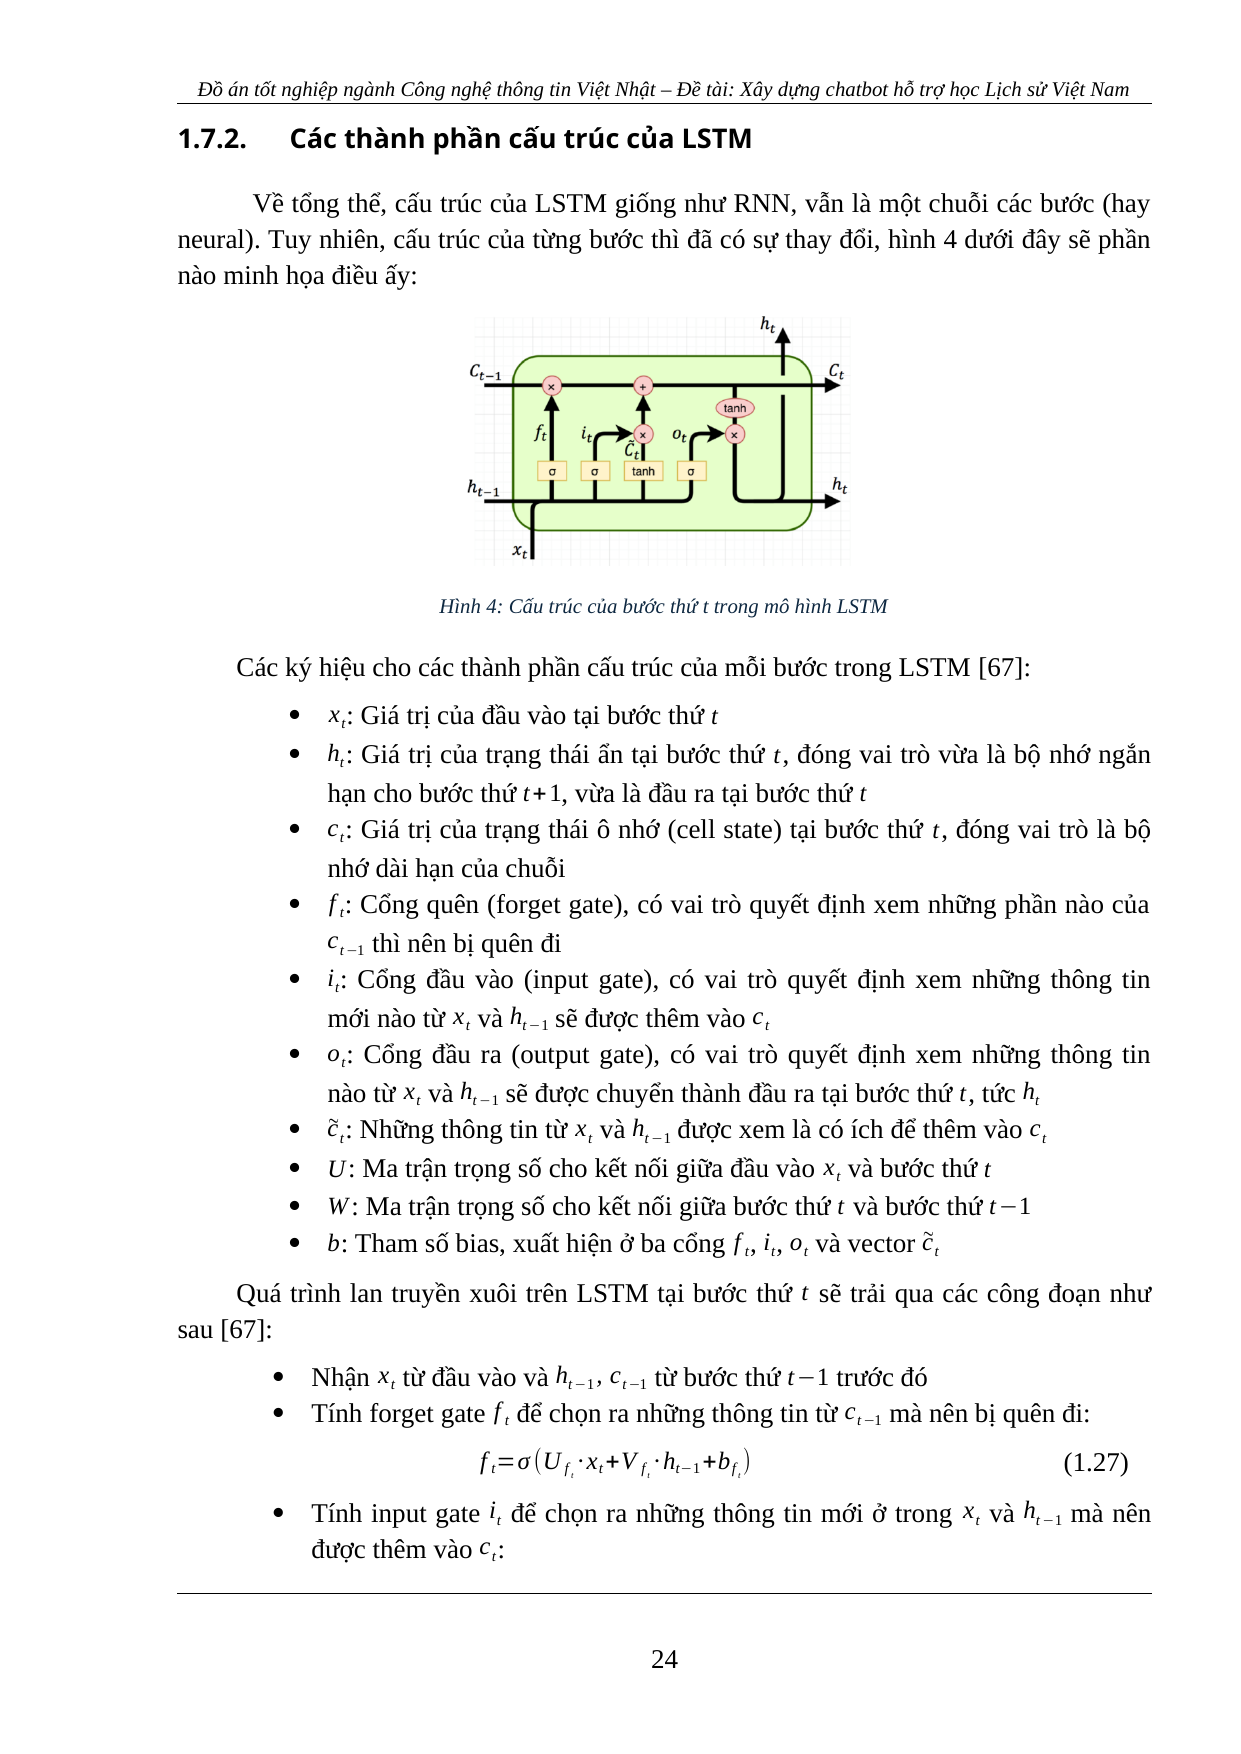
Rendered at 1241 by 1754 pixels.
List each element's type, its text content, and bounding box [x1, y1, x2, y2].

list : Giá trị của đầu vào tại bước thứ [290, 699, 1152, 733]
list : Tham số bias, xuất hiện ở ba cổng , , và vector [290, 1227, 1152, 1260]
list Tính input gate để chọn ra những thông tin mới ở trong và mà nên được thêm vào : [274, 1497, 1152, 1564]
list Nhận từ đầu vào và từ bước thứ trước đó [274, 1361, 1152, 1393]
list : Ma trận trọng số cho kết nối giữa đầu vào và bước thứ [290, 1153, 1152, 1185]
list : Cổng đầu vào (input gate), có vai trò quyết định xem những thông tin mới nào từ và sẽ được thêm vào [290, 963, 1152, 1034]
table_header [177, 1446, 1052, 1484]
list : Ma trận trọng số cho kết nối giữa bước thứ và bước thứ [290, 1190, 1152, 1223]
list Tính forget gate để chọn ra những thông tin từ mà nên bị quên đi: [274, 1397, 1152, 1429]
list : Giá trị của trạng thái ô nhớ (cell state) tại bước thứ , đóng vai trò là bộ nhớ dài hạn của chuỗi [290, 813, 1152, 883]
list : Cổng đầu ra (output gate), có vai trò quyết định xem những thông tin nào từ và sẽ được chuyển thành đầu ra tại bước thứ , tức [290, 1038, 1152, 1109]
list : Cổng quên (forget gate), có vai trò quyết định xem những phần nào của thì nên bị quên đi [290, 888, 1152, 958]
list : Những thông tin từ và được xem là có ích để thêm vào [290, 1113, 1152, 1148]
text Quá trình lan truyền xuôi trên LSTM tại bước thứ sẽ trải qua các công đoạn như sau : [177, 1277, 1152, 1344]
table_header (1.27) [1052, 1446, 1152, 1484]
list : Giá trị của trạng thái ẩn tại bước thứ , đóng vai trò vừa là bộ nhớ ngắn hạn cho bước thứ , vừa là đầu ra tại bước thứ [290, 738, 1152, 808]
picture [451, 307, 878, 566]
text Các ký hiệu cho các thành phần cấu trúc của mỗi bước trong LSTM : [177, 651, 1152, 682]
text Hình 4: Cấu trúc của bước thứ t trong mô hình LSTM [177, 594, 1152, 618]
text Về tổng thể, cấu trúc của LSTM giống như RNN, vẫn là một chuỗi các bước (hay neural). Tuy nhiên, cấu trúc của từng bước thì đã có sự thay đổi, hình 4 dưới đây sẽ phần nào minh họa điều ấy: [177, 187, 1152, 290]
subtitle Các thành phần cấu trúc của LSTM [177, 119, 1152, 156]
